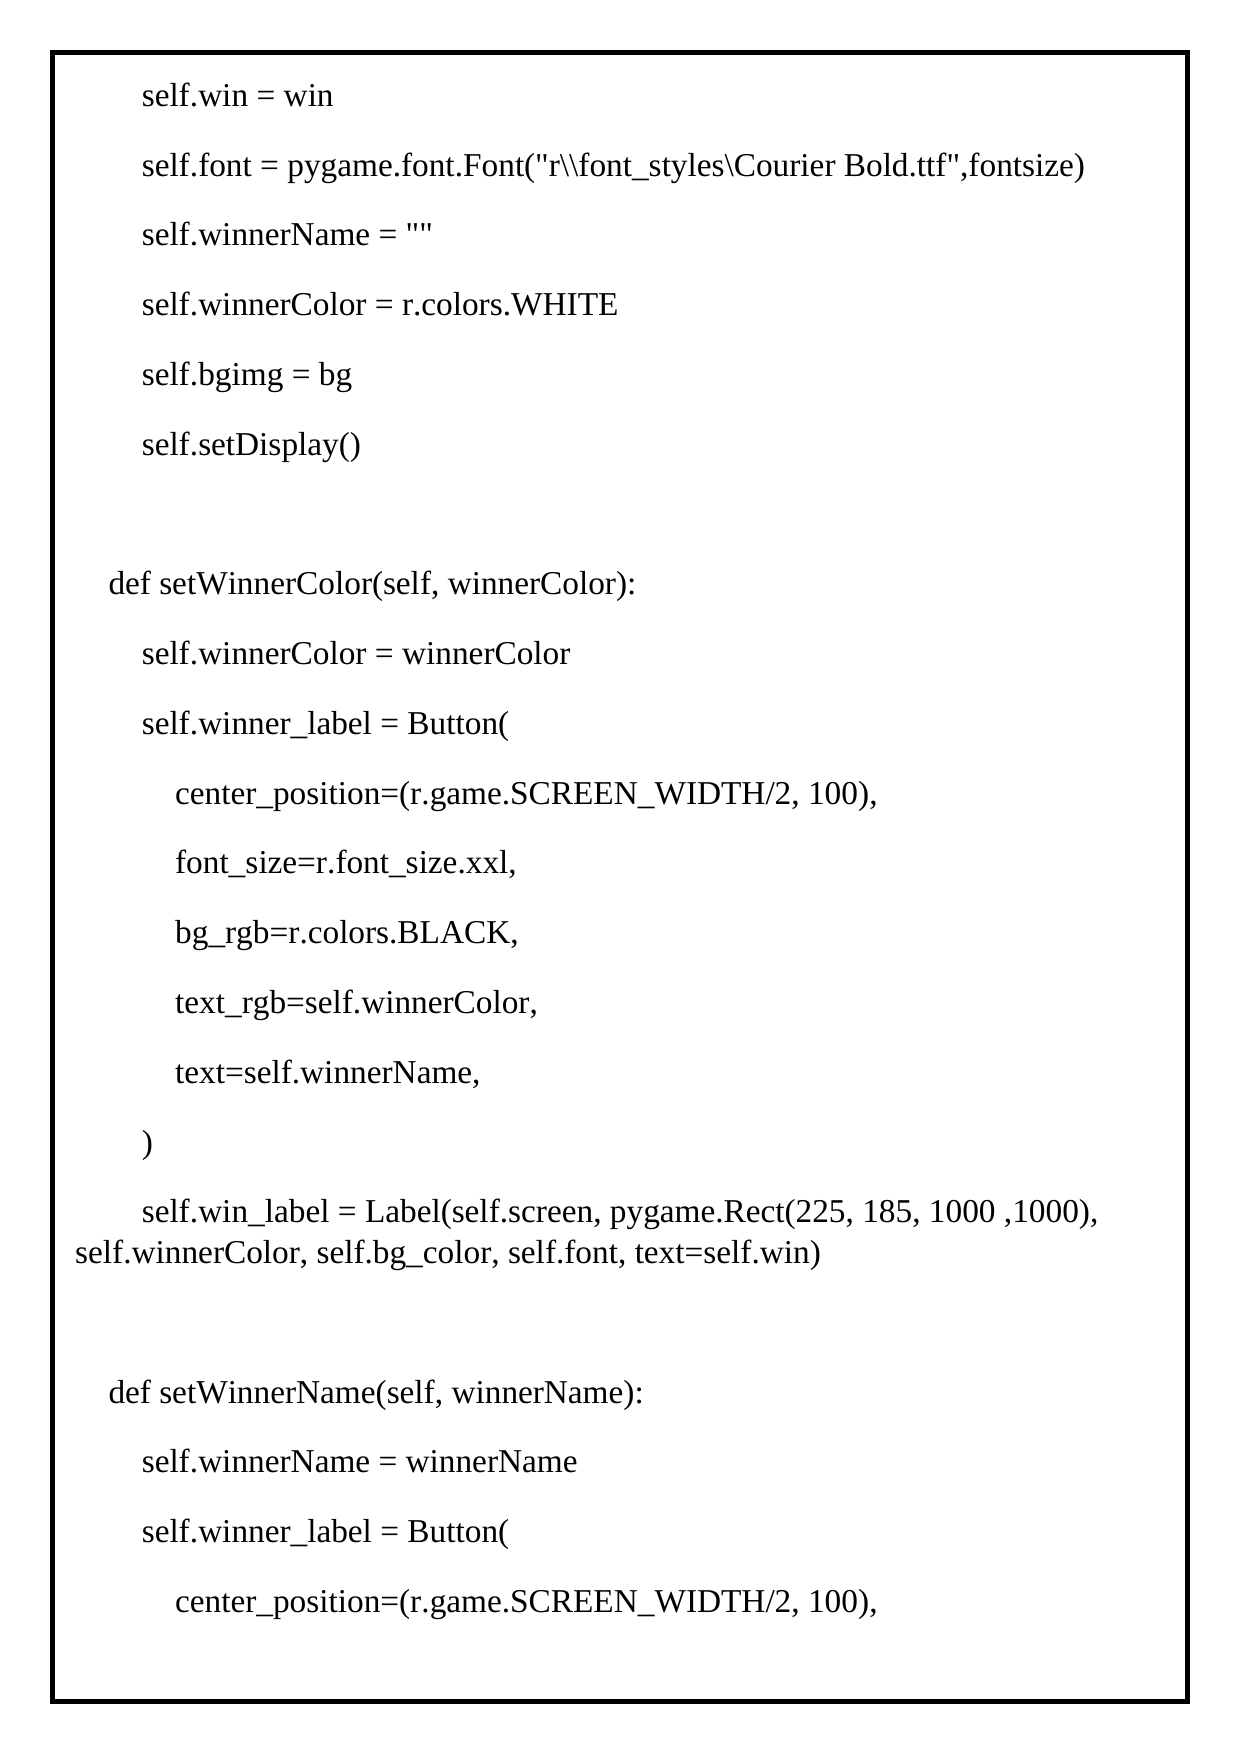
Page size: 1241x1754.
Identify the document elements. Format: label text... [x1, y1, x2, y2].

text center_position=(r.game.SCREEN_WIDTH/2, 100), [75, 773, 1165, 811]
text self.winnerColor = r.colors.WHITE [75, 284, 1165, 323]
text text=self.winnerName, [75, 1052, 1165, 1090]
text self.win = win [75, 75, 1165, 113]
text def setWinnerColor(self, winnerColor): [75, 563, 1165, 602]
text self.winner_label = Button( [75, 703, 1165, 741]
text self.winner_label = Button( [75, 1511, 1165, 1550]
text text_rgb=self.winnerColor, [75, 982, 1165, 1021]
text font_size=r.font_size.xxl, [75, 843, 1165, 881]
text self.winnerName = "" [75, 214, 1165, 253]
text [75, 1192, 1165, 1271]
text self.bgimg = bg [75, 354, 1165, 392]
text bg_rgb=r.colors.BLACK, [75, 912, 1165, 951]
text self.font = pygame.font.Font("r\\font_styles\Courier Bold.ttf",fontsize) [75, 145, 1165, 183]
text center_position=(r.game.SCREEN_WIDTH/2, 100), [75, 1581, 1165, 1619]
text ) [75, 1122, 1165, 1160]
text self.winnerColor = winnerColor [75, 633, 1165, 672]
text self.setDisplay() [75, 424, 1165, 462]
text def setWinnerName(self, winnerName): [75, 1372, 1165, 1410]
text self.winnerName = winnerName [75, 1442, 1165, 1480]
